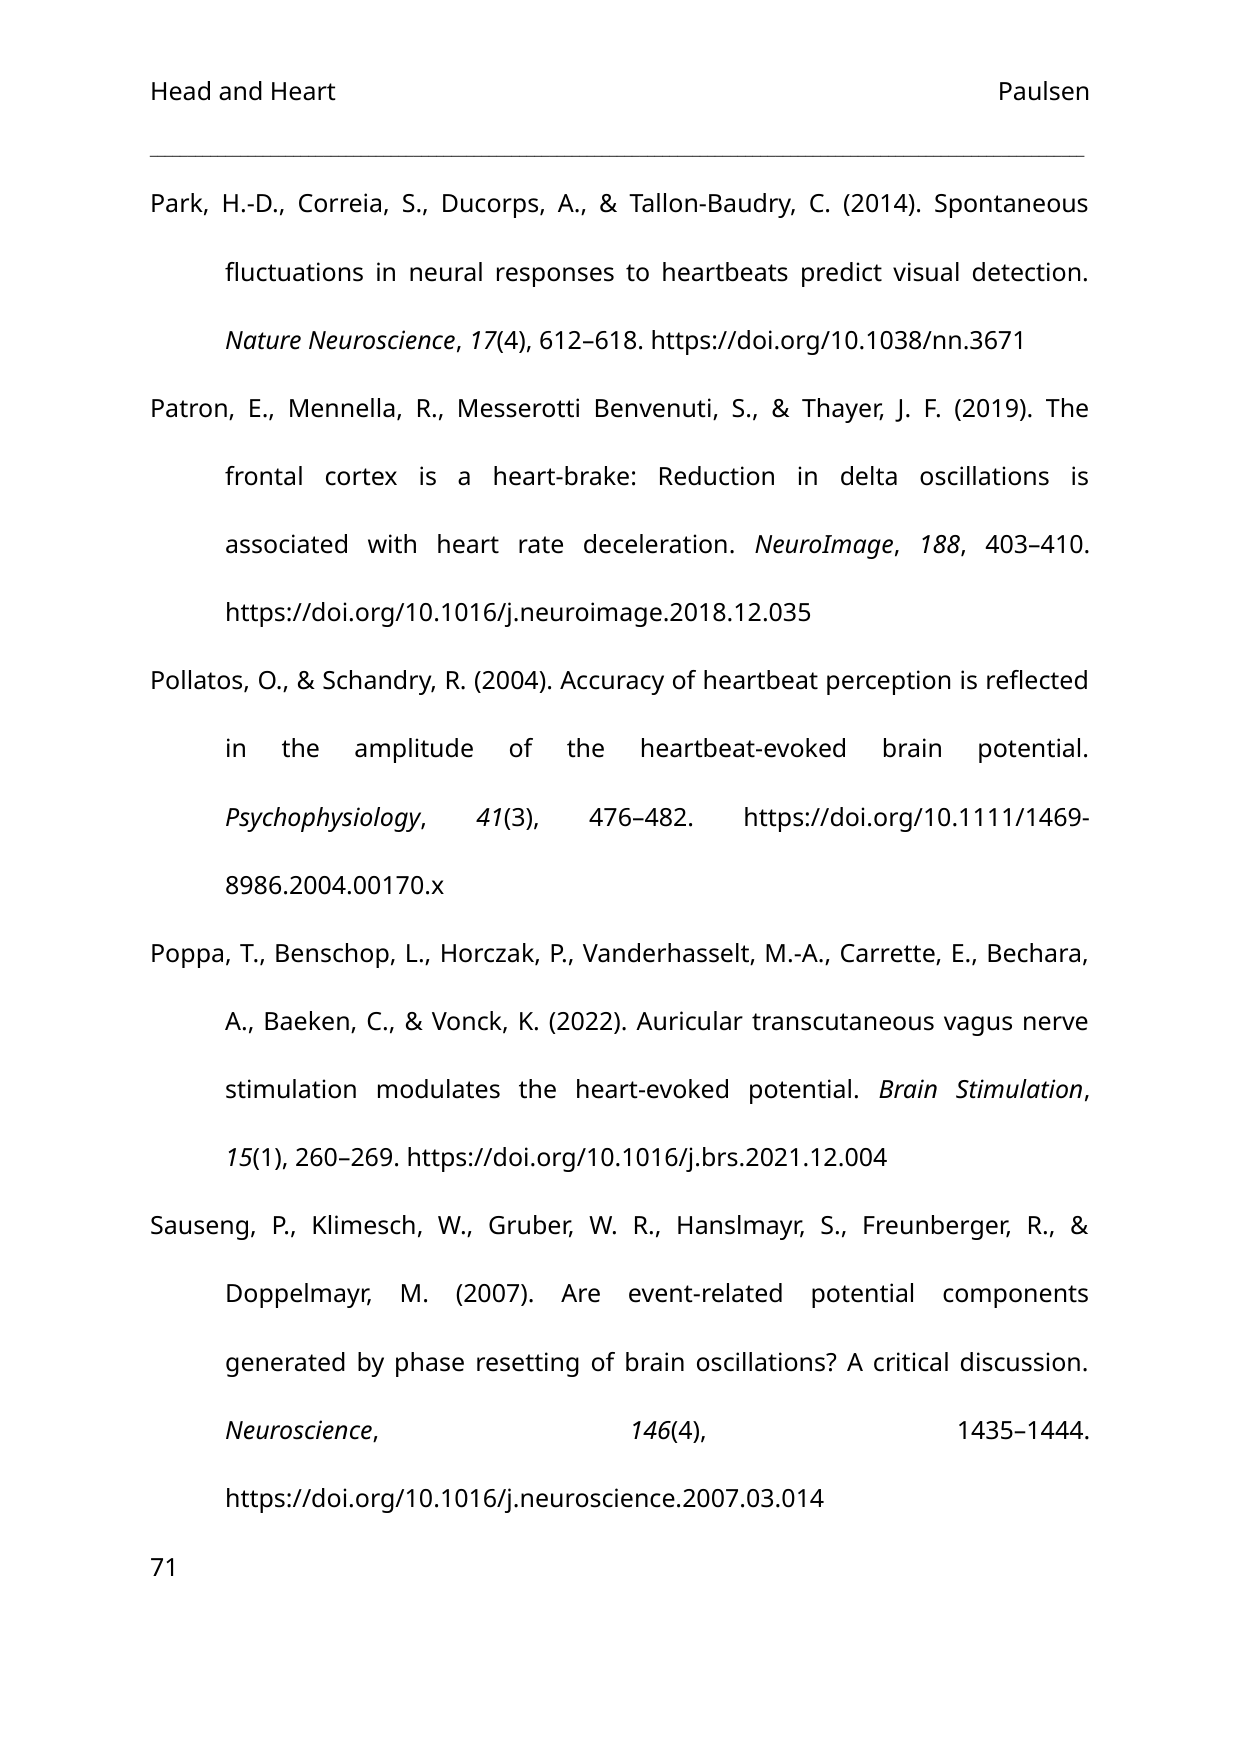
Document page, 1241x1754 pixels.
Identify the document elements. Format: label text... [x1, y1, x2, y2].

text Patron, E., Mennella, R., Messerotti Benvenuti, S., & Thayer, J. F. (2019). The frontal cortex is a heart-brake: Reduction in delta oscillations is associated with heart rate deceleration. NeuroImage, 188, 403–410. https://doi.org/10.1016/j.neuroimage.2018.12.035 [150, 390, 1090, 629]
text Pollatos, O., & Schandry, R. (2004). Accuracy of heartbeat perception is reflected in the amplitude of the heartbeat-evoked brain potential. Psychophysiology, 41(3), 476–482. https://doi.org/10.1111/1469-8986.2004.00170.x [150, 663, 1090, 901]
text Sauseng, P., Klimesch, W., Gruber, W. R., Hanslmayr, S., Freunberger, R., & Doppelmayr, M. (2007). Are event-related potential components generated by phase resetting of brain oscillations? A critical discussion. Neuroscience, 146(4), 1435–1444. https://doi.org/10.1016/j.neuroscience.2007.03.014 [150, 1208, 1090, 1514]
text Park, H.-D., Correia, S., Ducorps, A., & Tallon-Baudry, C. (2014). Spontaneous fluctuations in neural responses to heartbeats predict visual detection. Nature Neuroscience, 17(4), 612–618. https://doi.org/10.1038/nn.3671 [150, 186, 1090, 356]
text Poppa, T., Benschop, L., Horczak, P., Vanderhasselt, M.-A., Carrette, E., Bechara, A., Baeken, C., & Vonck, K. (2022). Auricular transcutaneous vagus nerve stimulation modulates the heart-evoked potential. Brain Stimulation, 15(1), 260–269. https://doi.org/10.1016/j.brs.2021.12.004 [150, 935, 1090, 1174]
